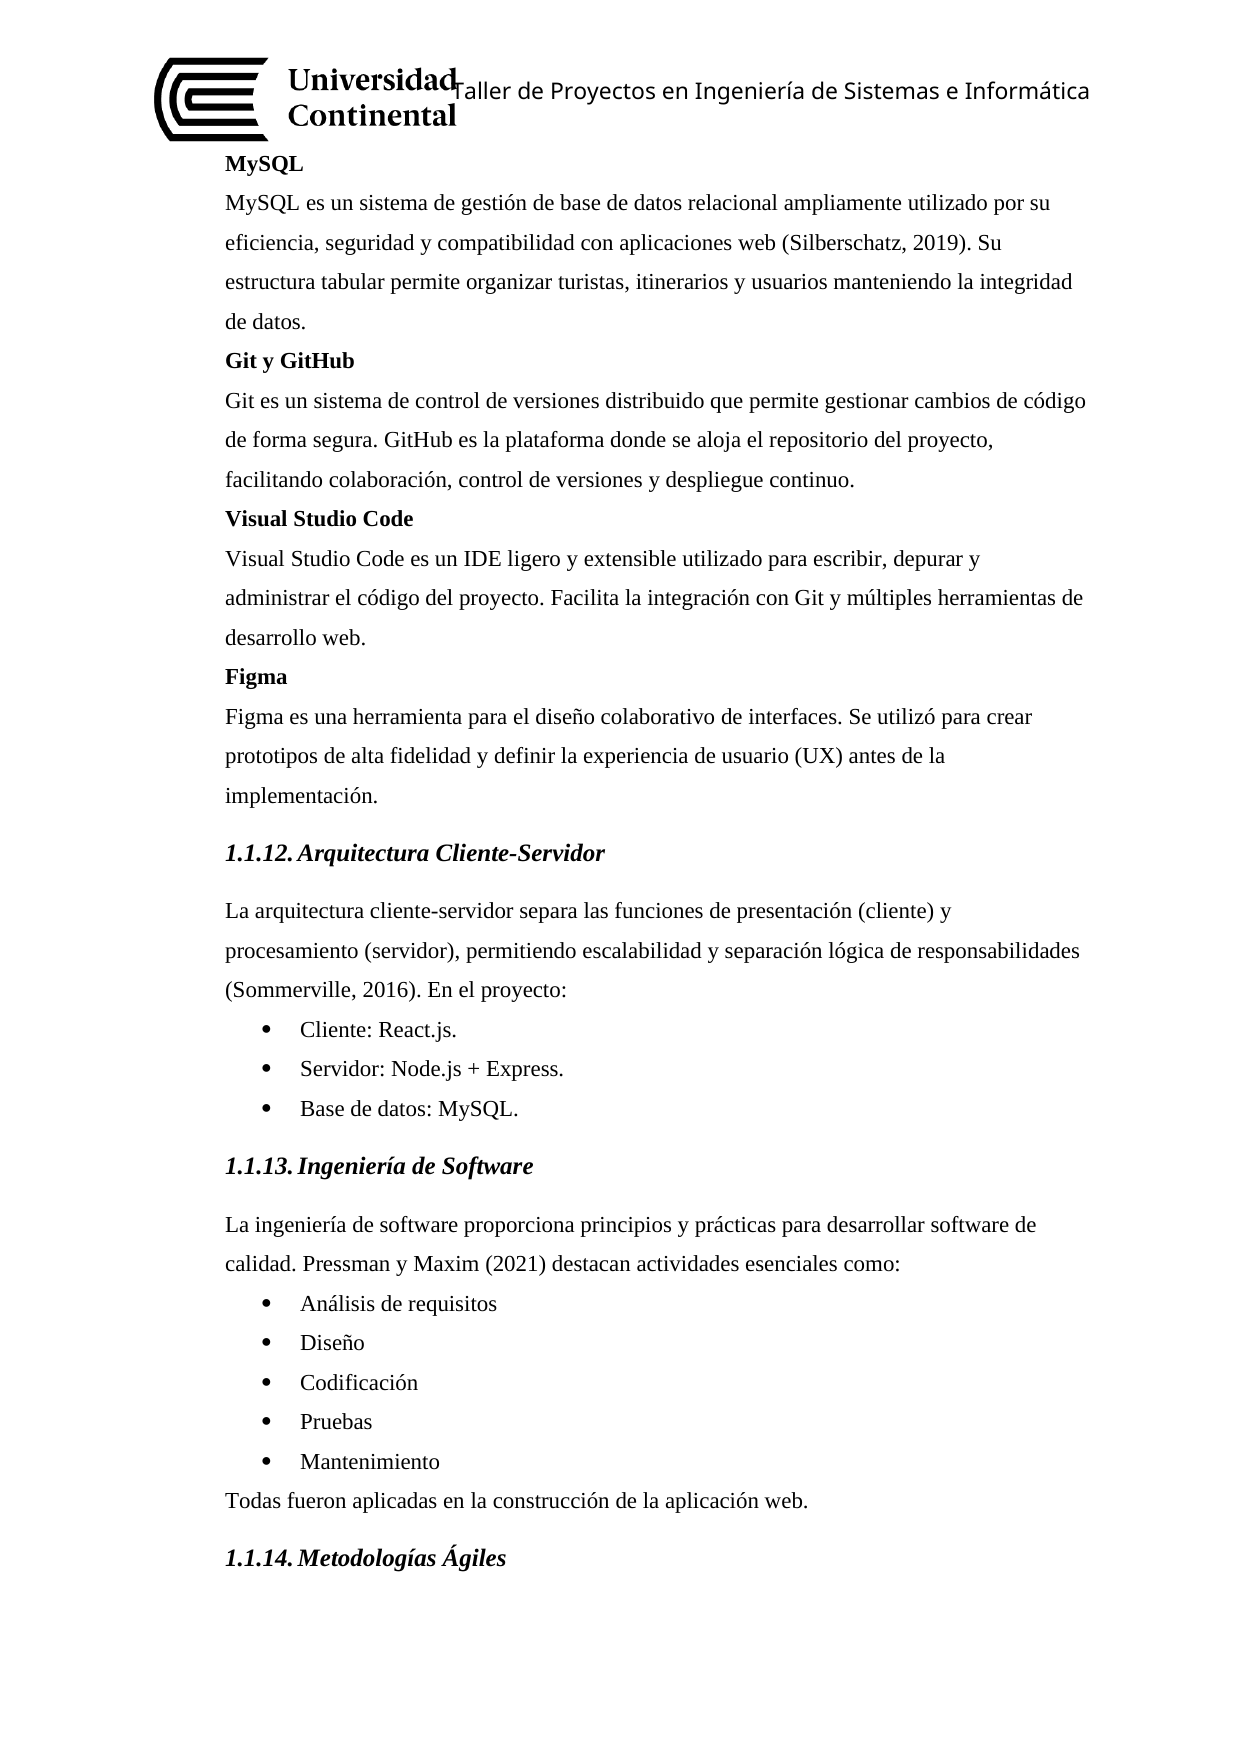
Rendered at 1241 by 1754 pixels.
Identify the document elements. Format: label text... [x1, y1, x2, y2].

text Todas fueron aplicadas en la construcción de la aplicación web. [225, 1487, 1090, 1514]
text Git y GitHub [225, 347, 1090, 374]
list Cliente: React.js. [262, 1016, 1090, 1042]
list Pruebas [262, 1408, 1090, 1435]
picture [150, 54, 461, 144]
list Diseño [262, 1329, 1090, 1356]
list Codificación [262, 1369, 1090, 1395]
text La arquitectura cliente-servidor separa las funciones de presentación (cliente) y procesamiento (servidor), permitiendo escalabilidad y separación lógica de responsabilidades (Sommerville, 2016). En el proyecto: [225, 898, 1090, 1003]
text La ingeniería de software proporciona principios y prácticas para desarrollar software de calidad. Pressman y Maxim (2021) destacan actividades esenciales como: [225, 1211, 1090, 1277]
subtitle Ingeniería de Software [225, 1151, 1090, 1180]
subtitle Metodologías Ágiles [225, 1543, 1090, 1572]
text MySQL es un sistema de gestión de base de datos relacional ampliamente utilizado por su eficiencia, seguridad y compatibilidad con aplicaciones web (Silberschatz, 2019). Su estructura tabular permite organizar turistas, itinerarios y usuarios manteniendo la integridad de datos. [225, 189, 1090, 334]
text Visual Studio Code es un IDE ligero y extensible utilizado para escribir, depurar y administrar el código del proyecto. Facilita la integración con Git y múltiples herramientas de desarrollo web. [225, 545, 1090, 650]
list Mantenimiento [262, 1448, 1090, 1474]
text Visual Studio Code [225, 505, 1090, 532]
text MySQL [225, 150, 1090, 176]
list Base de datos: MySQL. [262, 1095, 1090, 1121]
list Servidor: Node.js + Express. [262, 1056, 1090, 1082]
subtitle Arquitectura Cliente-Servidor [225, 838, 1090, 867]
list Análisis de requisitos [262, 1290, 1090, 1316]
text Figma [225, 663, 1090, 689]
text Figma es una herramienta para el diseño colaborativo de interfaces. Se utilizó para crear prototipos de alta fidelidad y definir la experiencia de usuario (UX) antes de la implementación. [225, 703, 1090, 808]
text Git es un sistema de control de versiones distribuido que permite gestionar cambios de código de forma segura. GitHub es la plataforma donde se aloja el repositorio del proyecto, facilitando colaboración, control de versiones y despliegue continuo. [225, 387, 1090, 492]
